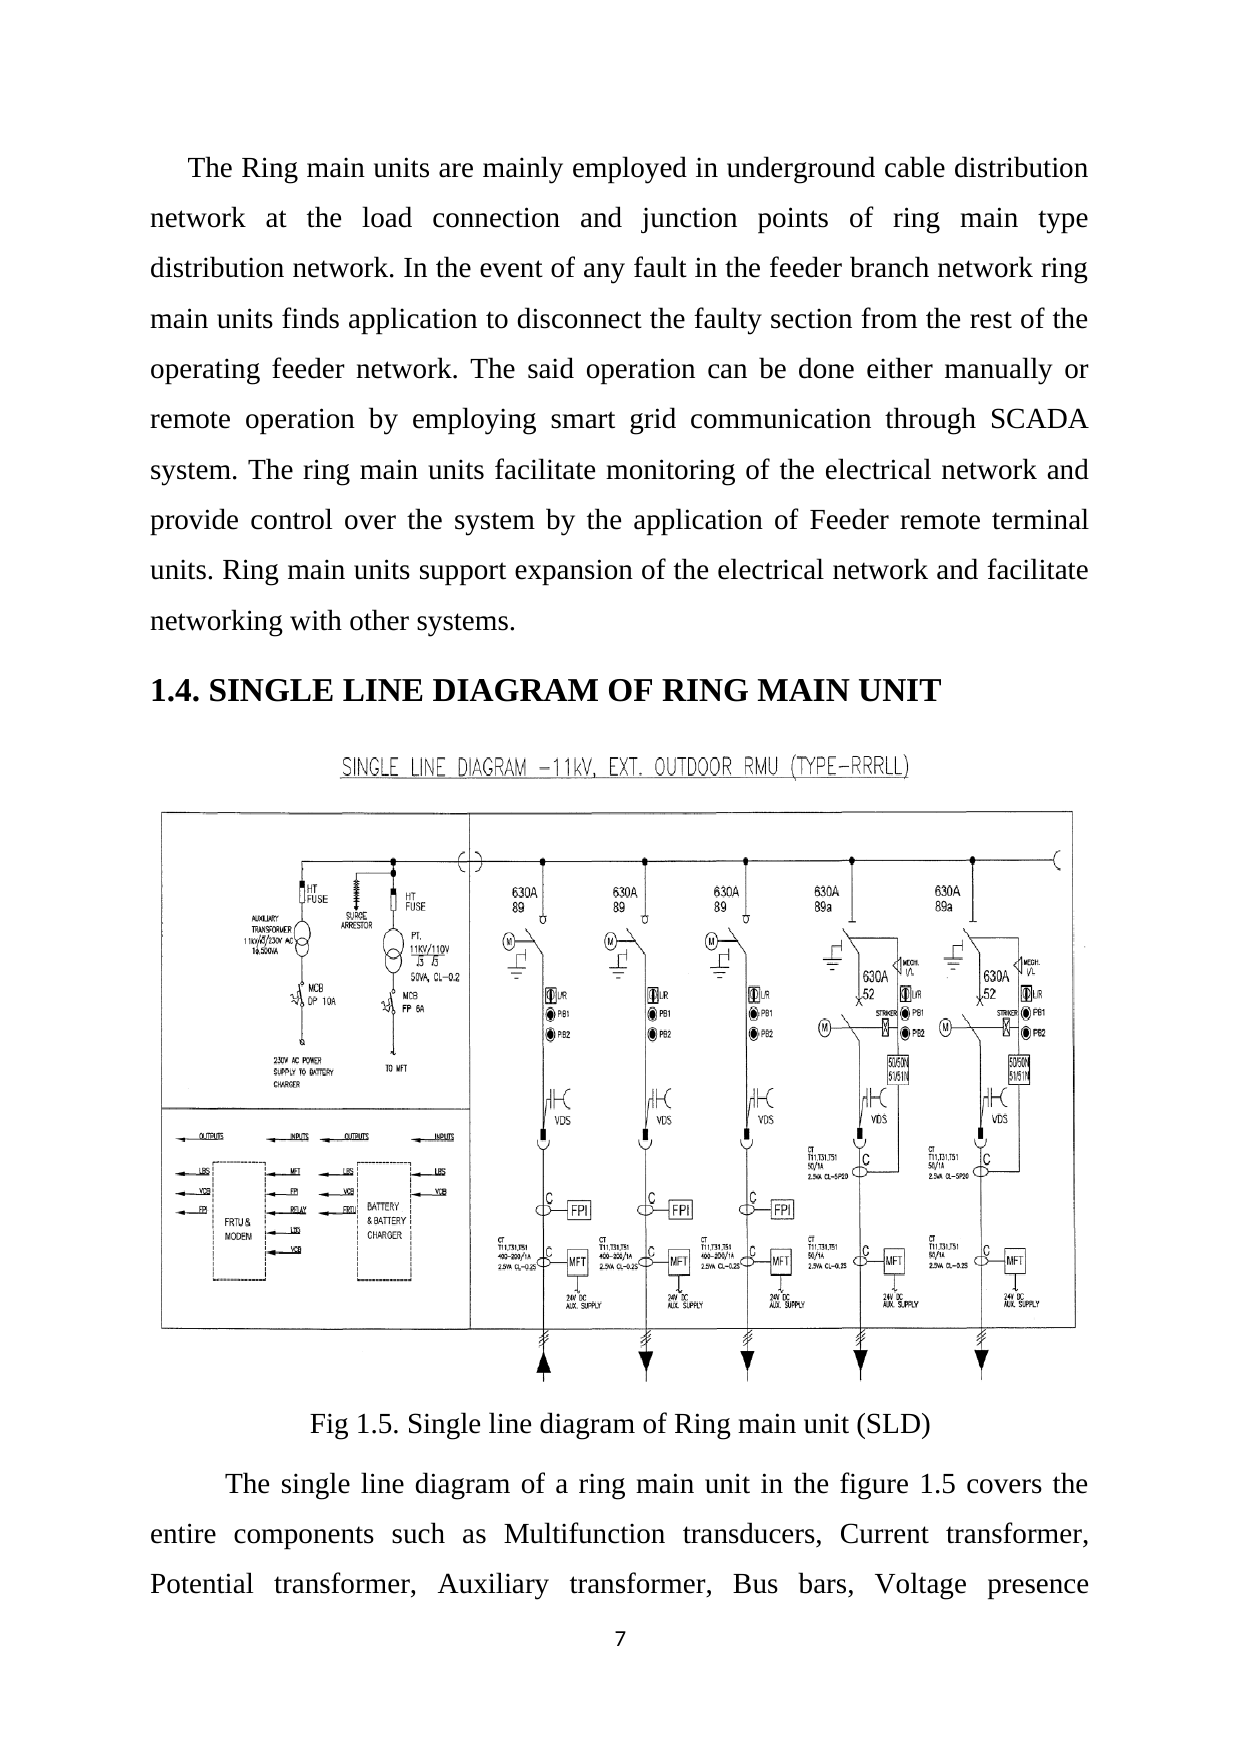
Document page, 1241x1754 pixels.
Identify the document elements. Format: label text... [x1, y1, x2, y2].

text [150, 1466, 1090, 1600]
text Fig 1.5. Single line diagram of Ring main unit (SLD) [150, 1406, 1090, 1440]
text 1.4. SINGLE LINE DIAGRAM OF RING MAIN UNIT [150, 670, 1090, 708]
picture [150, 748, 1091, 1382]
text The Ring main units are mainly employed in underground cable distribution network at the load connection and junction points of ring main type distribution network. In the event of any fault in the feeder branch network ring main units finds application to disconnect the faulty section from the rest of the operating feeder network. The said operation can be done either manually or remote operation by employing smart grid communication through SCADA system. The ring main units facilitate monitoring of the electrical network and provide control over the system by the application of Feeder remote terminal units. Ring main units support expansion of the electrical network and facilitate networking with other systems. [150, 150, 1090, 636]
